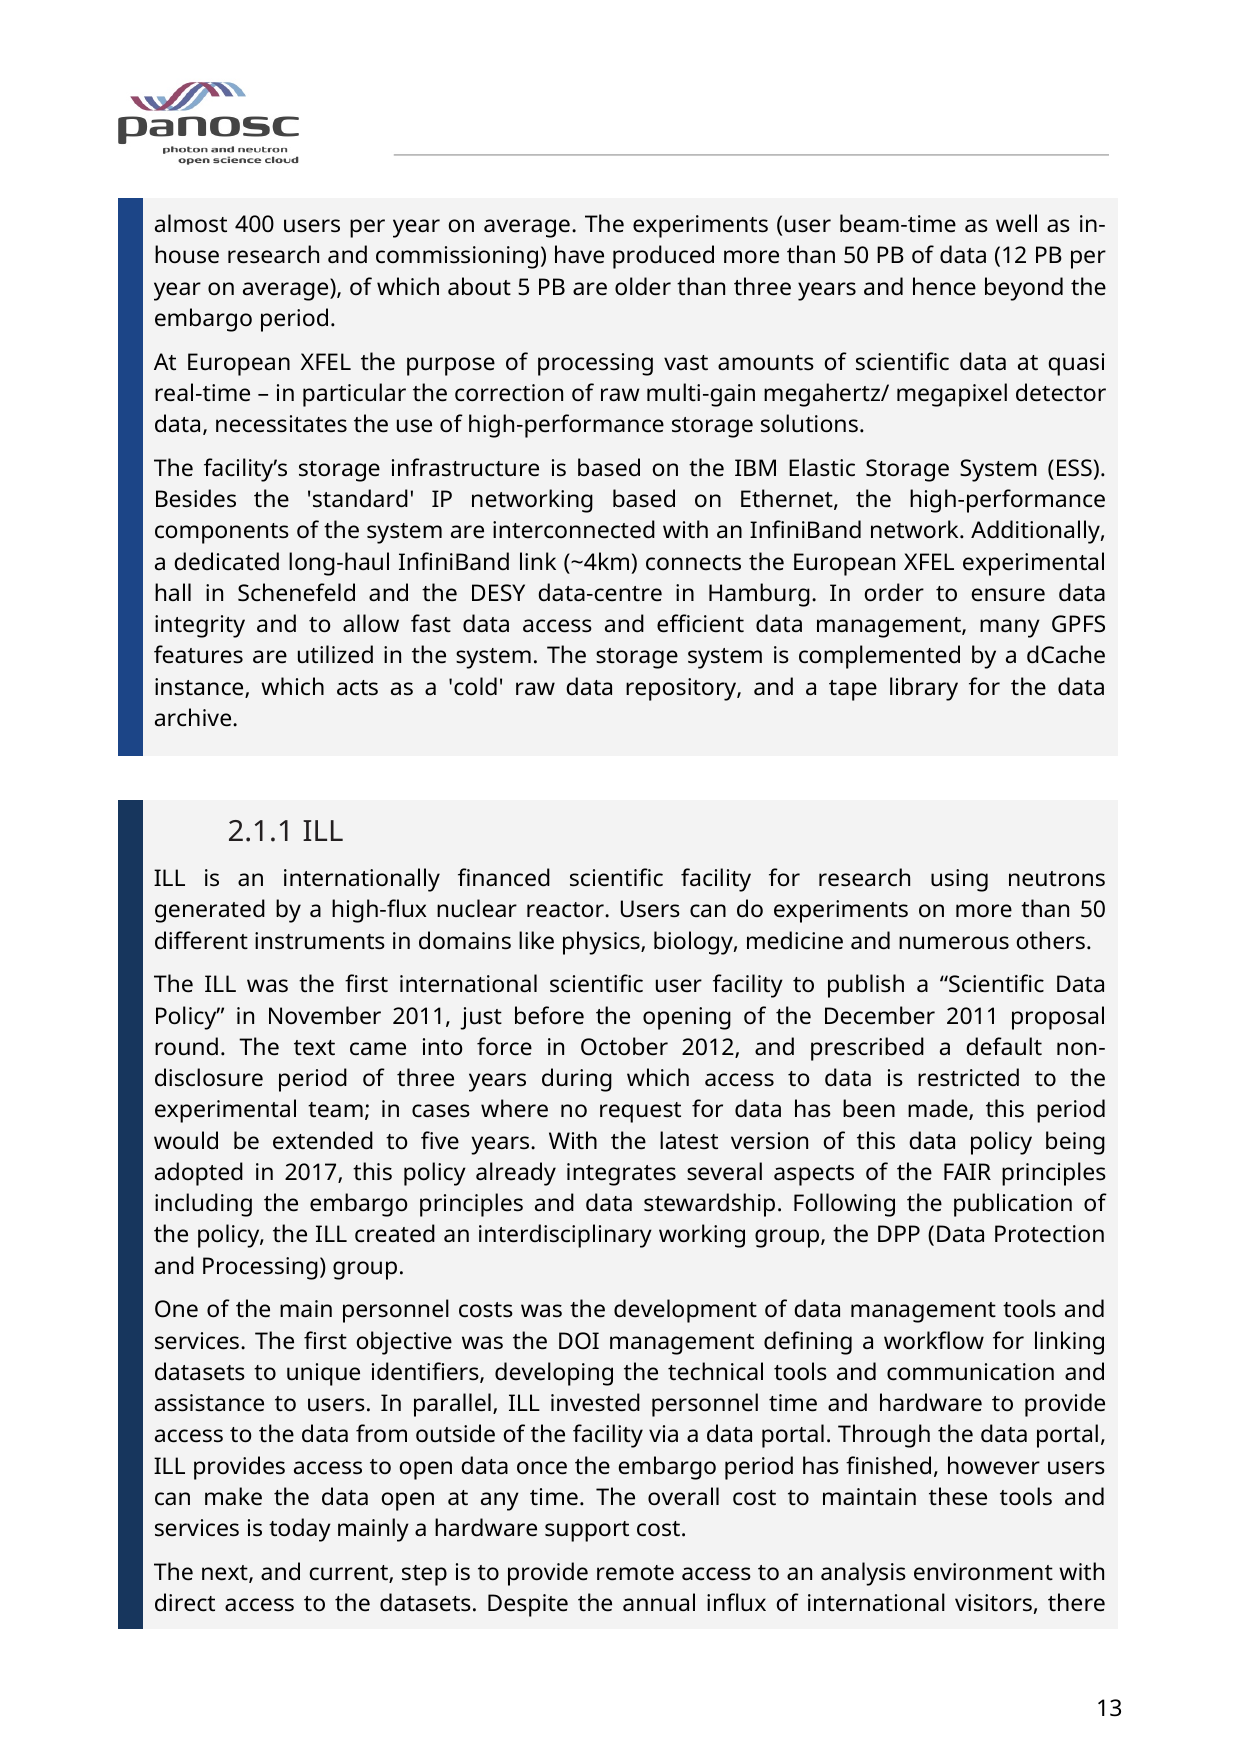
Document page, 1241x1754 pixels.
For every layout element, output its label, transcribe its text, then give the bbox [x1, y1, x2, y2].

table_header [118, 198, 143, 756]
table_header [118, 800, 143, 1629]
picture [118, 60, 1109, 193]
